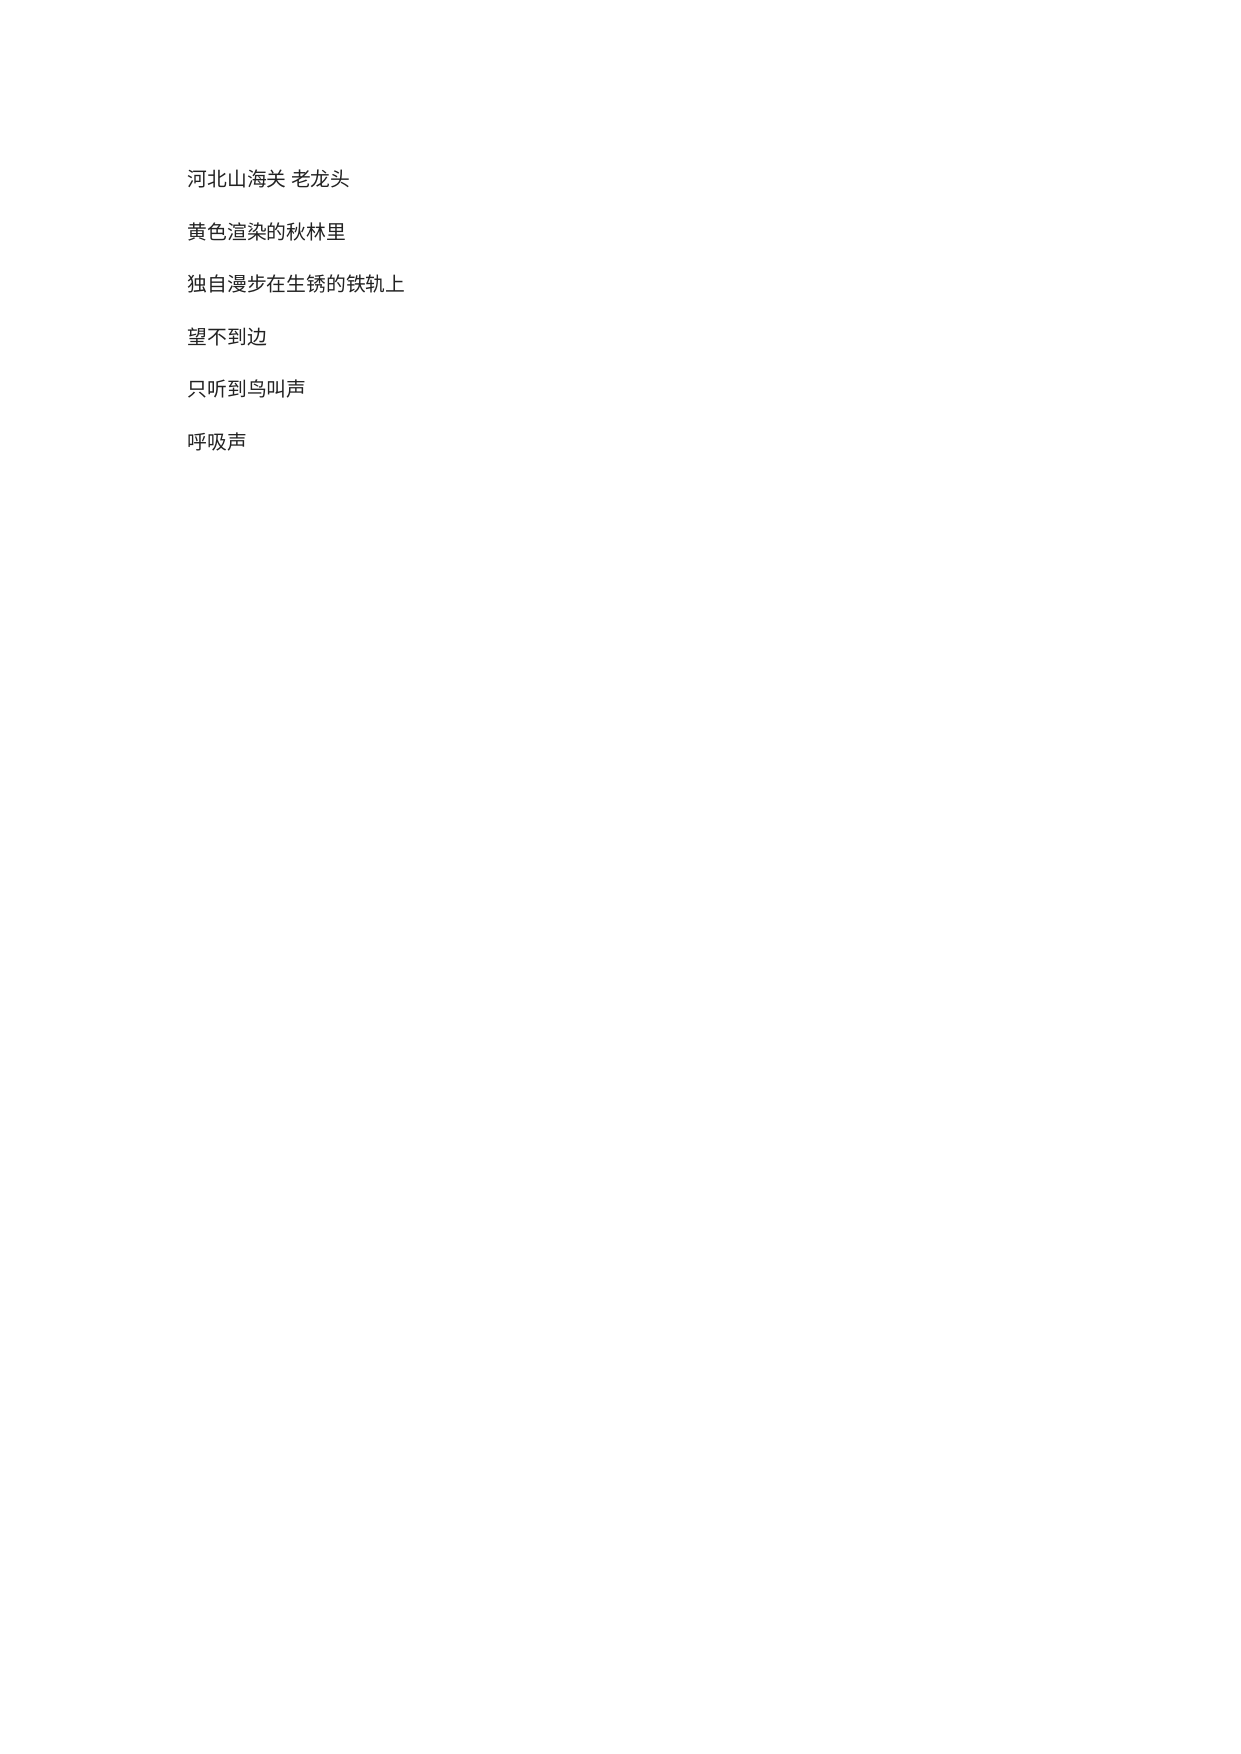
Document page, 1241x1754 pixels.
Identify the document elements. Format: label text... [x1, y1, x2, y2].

text 独自漫步在生锈的铁轨上 [187, 267, 1053, 299]
text 呼吸声 [187, 424, 1053, 457]
text 只听到鸟叫声 [187, 372, 1053, 404]
text 河北山海关 老龙头 [187, 162, 1053, 194]
text 望不到边 [187, 319, 1053, 352]
text 黄色渲染的秋林里 [187, 214, 1053, 247]
